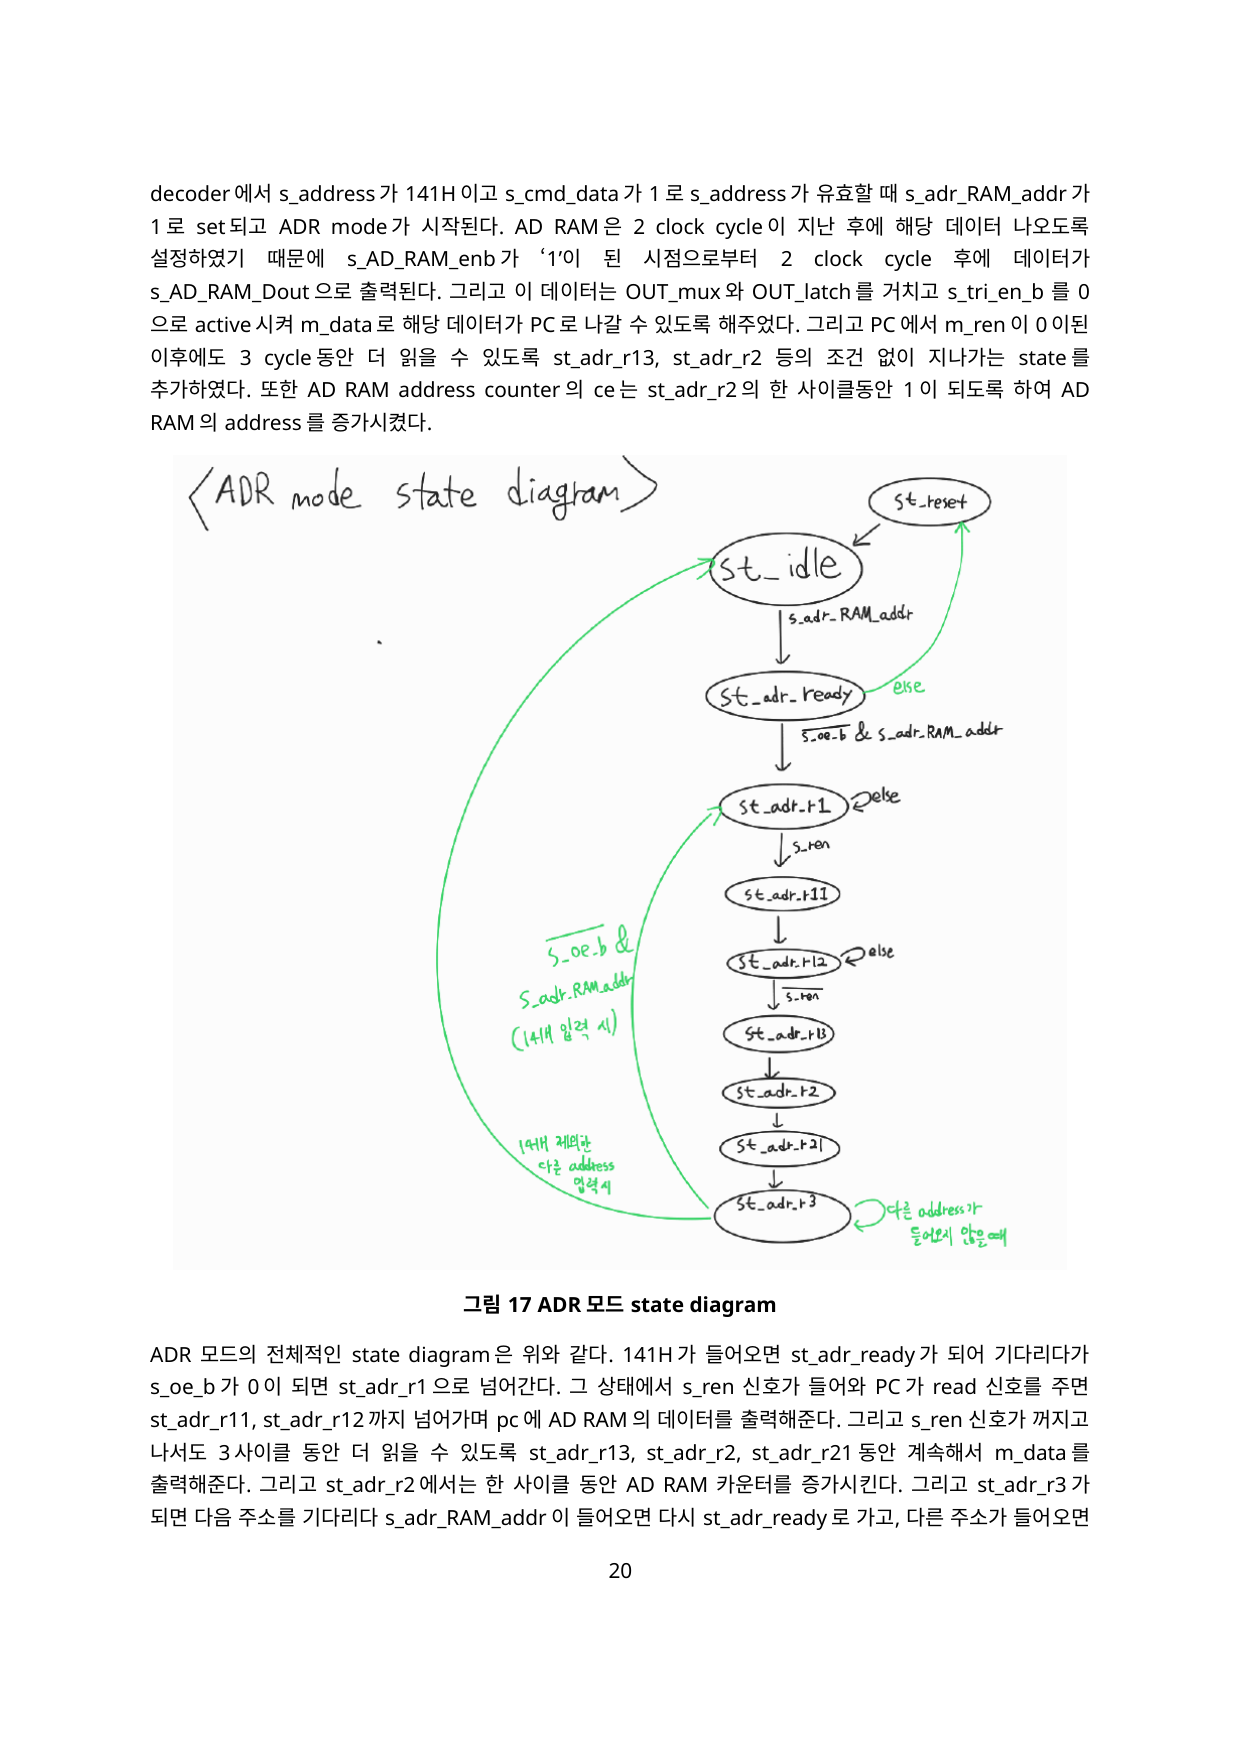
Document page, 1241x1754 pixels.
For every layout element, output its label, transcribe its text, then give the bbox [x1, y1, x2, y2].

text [150, 1338, 1090, 1532]
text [150, 177, 1090, 436]
picture [173, 455, 1068, 1270]
